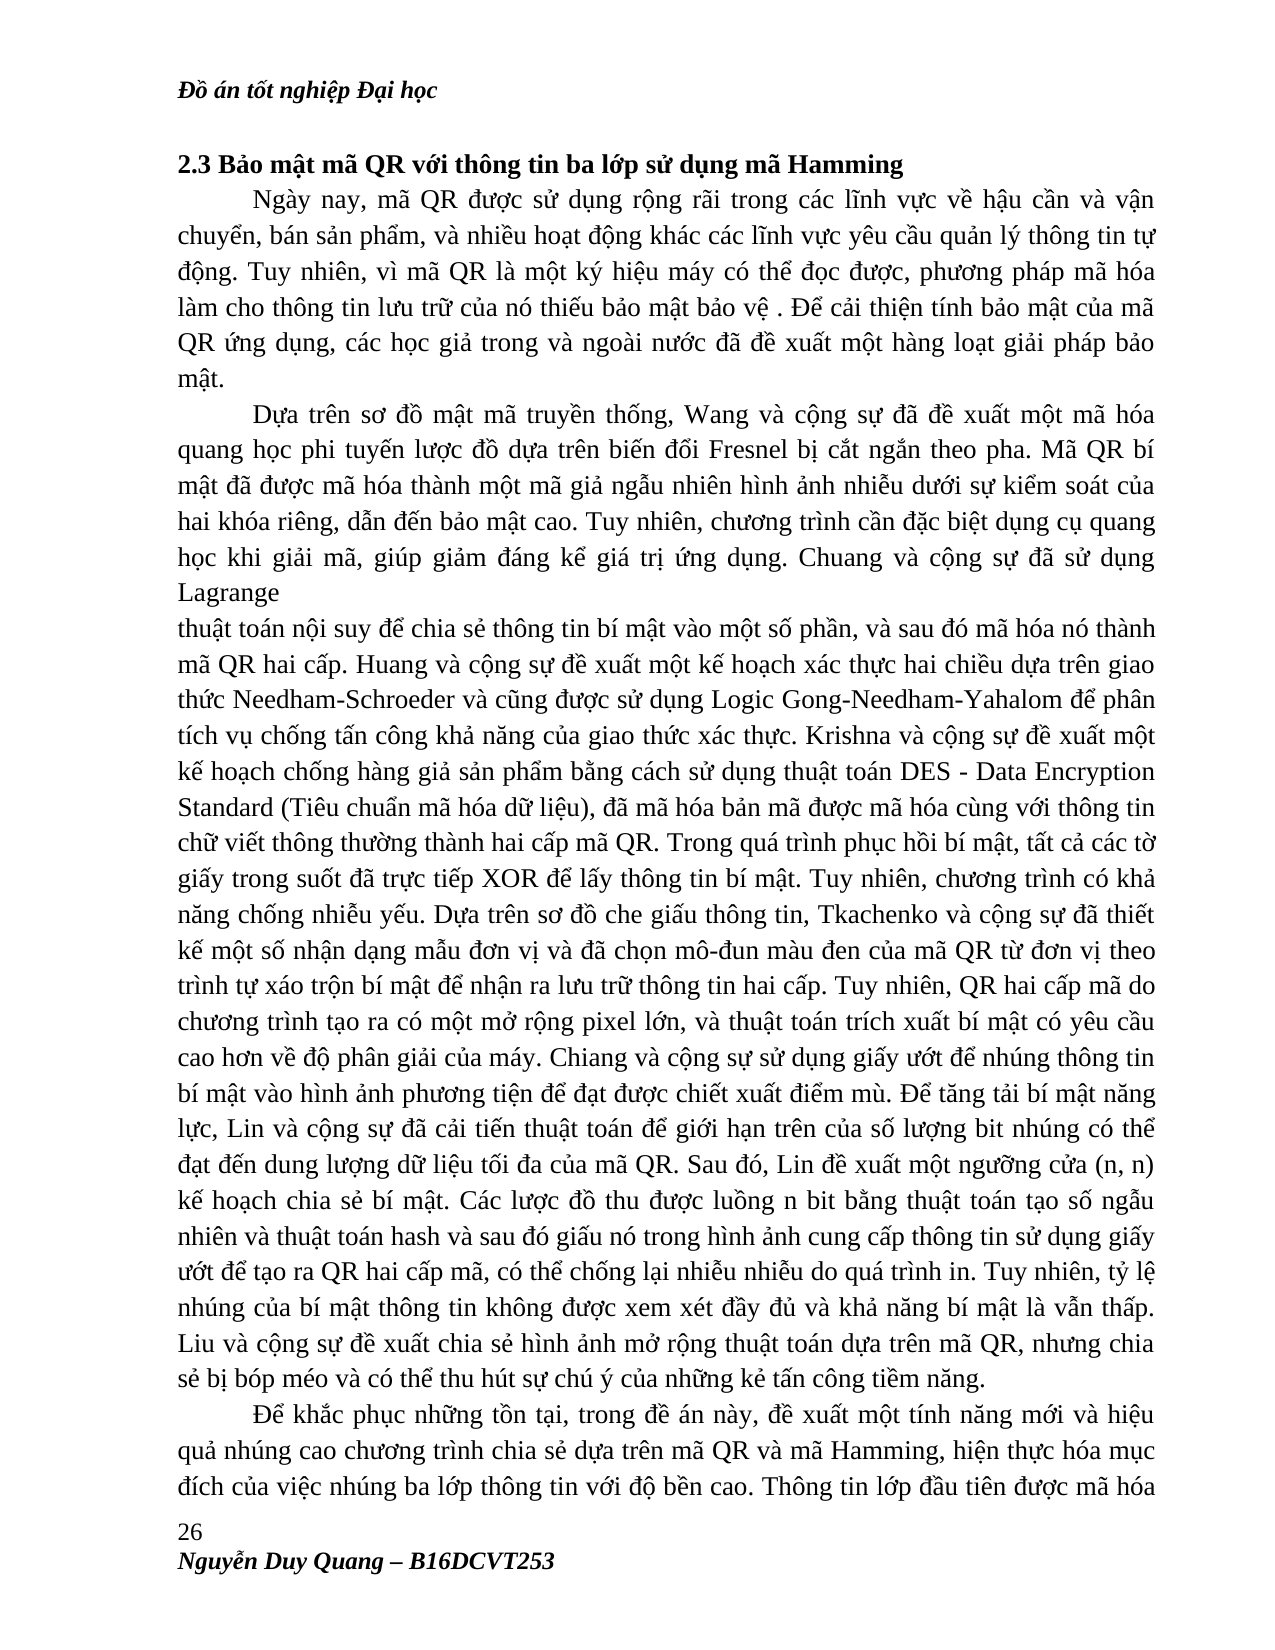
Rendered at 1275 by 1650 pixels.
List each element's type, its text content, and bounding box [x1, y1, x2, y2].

text Ngày nay, mã QR được sử dụng rộng rãi trong các lĩnh vực về hậu cần và vận chuyển, bán sản phẩm, và nhiều hoạt động khác các lĩnh vực yêu cầu quản lý thông tin tự động. Tuy nhiên, vì mã QR là một ký hiệu máy có thể đọc được, phương pháp mã hóa làm cho thông tin lưu trữ của nó thiếu bảo mật bảo vệ . Để cải thiện tính bảo mật của mã QR ứng dụng, các học giả trong và ngoài nước đã đề xuất một hàng loạt giải pháp bảo mật. [177, 183, 1157, 393]
text thuật toán nội suy để chia sẻ thông tin bí mật vào một số phần, và sau đó mã hóa nó thành mã QR hai cấp. Huang và cộng sự đề xuất một kế hoạch xác thực hai chiều dựa trên giao thức Needham-Schroeder và cũng được sử dụng Logic Gong-Needham-Yahalom để phân tích vụ chống tấn công khả năng của giao thức xác thực. Krishna và cộng sự đề xuất một kế hoạch chống hàng giả sản phẩm bằng cách sử dụng thuật toán DES - Data Encryption Standard (Tiêu chuẩn mã hóa dữ liệu), đã mã hóa bản mã được mã hóa cùng với thông tin chữ viết thông thường thành hai cấp mã QR. Trong quá trình phục hồi bí mật, tất cả các tờ giấy trong suốt đã trực tiếp XOR để lấy thông tin bí mật. Tuy nhiên, chương trình có khả năng chống nhiễu yếu. Dựa trên sơ đồ che giấu thông tin, Tkachenko và cộng sự đã thiết kế một số nhận dạng mẫu đơn vị và đã chọn mô-đun màu đen của mã QR từ đơn vị theo trình tự xáo trộn bí mật để nhận ra lưu trữ thông tin hai cấp. Tuy nhiên, QR hai cấp mã do chương trình tạo ra có một mở rộng pixel lớn, và thuật toán trích xuất bí mật có yêu cầu cao hơn về độ phân giải của máy. Chiang và cộng sự sử dụng giấy ướt để nhúng thông tin bí mật vào hình ảnh phương tiện để đạt được chiết xuất điểm mù. Để tăng tải bí mật năng lực, Lin và cộng sự đã cải tiến thuật toán để giới hạn trên của số lượng bit nhúng có thể đạt đến dung lượng dữ liệu tối đa của mã QR. Sau đó, Lin đề xuất một ngưỡng cửa (n, n) kế hoạch chia sẻ bí mật. Các lược đồ thu được luồng n bit bằng thuật toán tạo số ngẫu nhiên và thuật toán hash và sau đó giấu nó trong hình ảnh cung cấp thông tin sử dụng giấy ướt để tạo ra QR hai cấp mã, có thể chống lại nhiễu nhiễu do quá trình in. Tuy nhiên, tỷ lệ nhúng của bí mật thông tin không được xem xét đầy đủ và khả năng bí mật là vẫn thấp. Liu và cộng sự đề xuất chia sẻ hình ảnh mở rộng thuật toán dựa trên mã QR, nhưng chia sẻ bị bóp méo và có thể thu hút sự chú ý của những kẻ tấn công tiềm năng. [177, 612, 1157, 1394]
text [177, 1398, 1157, 1501]
subtitle 2.3 Bảo mật mã QR với thông tin ba lớp sử dụng mã Hamming [177, 148, 1157, 179]
text Dựa trên sơ đồ mật mã truyền thống, Wang và cộng sự đã đề xuất một mã hóa quang học phi tuyến lược đồ dựa trên biến đổi Fresnel bị cắt ngắn theo pha. Mã QR bí mật đã được mã hóa thành một mã giả ngẫu nhiên hình ảnh nhiễu dưới sự kiểm soát của hai khóa riêng, dẫn đến bảo mật cao. Tuy nhiên, chương trình cần đặc biệt dụng cụ quang học khi giải mã, giúp giảm đáng kể giá trị ứng dụng. Chuang và cộng sự đã sử dụng Lagrange [177, 398, 1157, 608]
